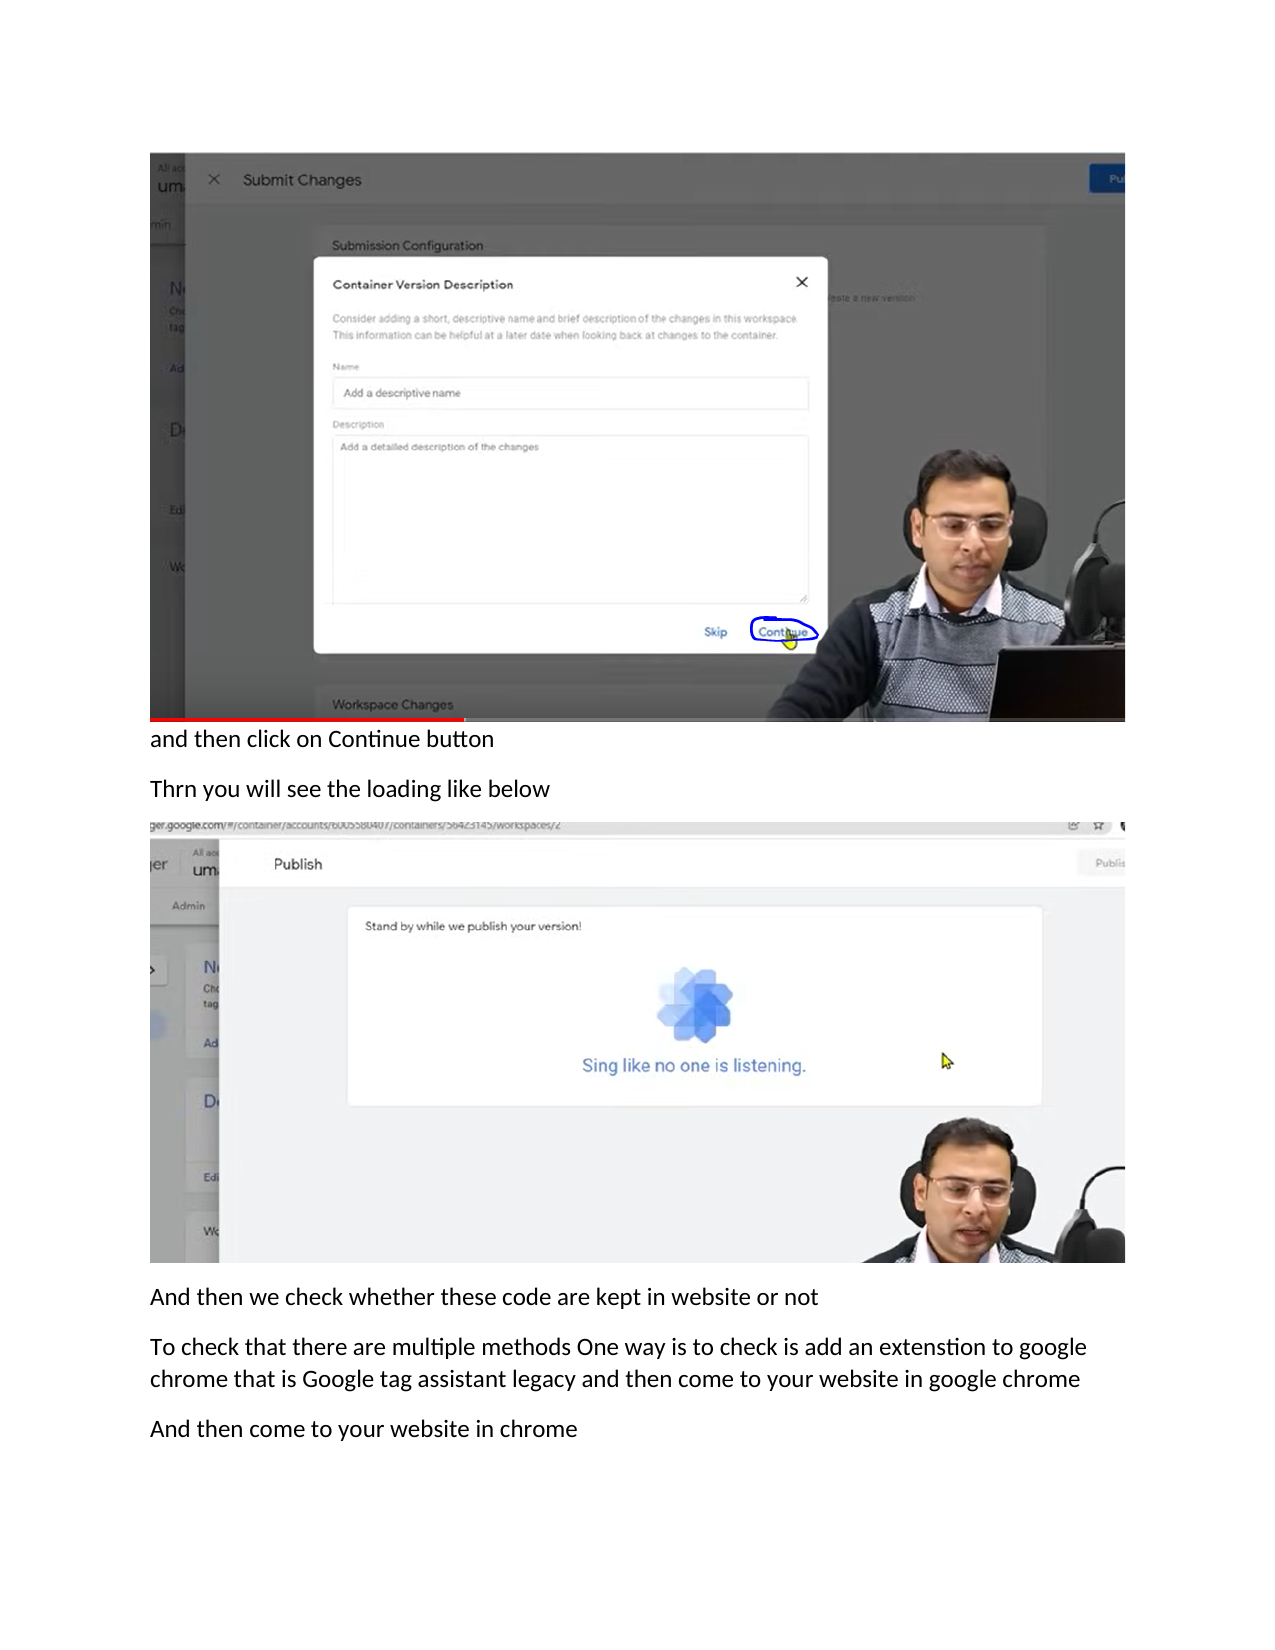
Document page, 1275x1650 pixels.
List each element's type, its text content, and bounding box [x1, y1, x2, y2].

text And then we check whether these code are kept in website or not [150, 1281, 1125, 1312]
picture [150, 822, 1125, 1263]
picture [150, 150, 1125, 722]
text and then click on Continue button [150, 722, 1125, 754]
text And then come to your website in chrome [150, 1413, 1125, 1444]
text Thrn you will see the loading like below [150, 773, 1125, 804]
text To check that there are multiple methods One way is to check is add an extenstion to google chrome that is Google tag assistant legacy and then come to your website in google chrome [150, 1331, 1125, 1394]
